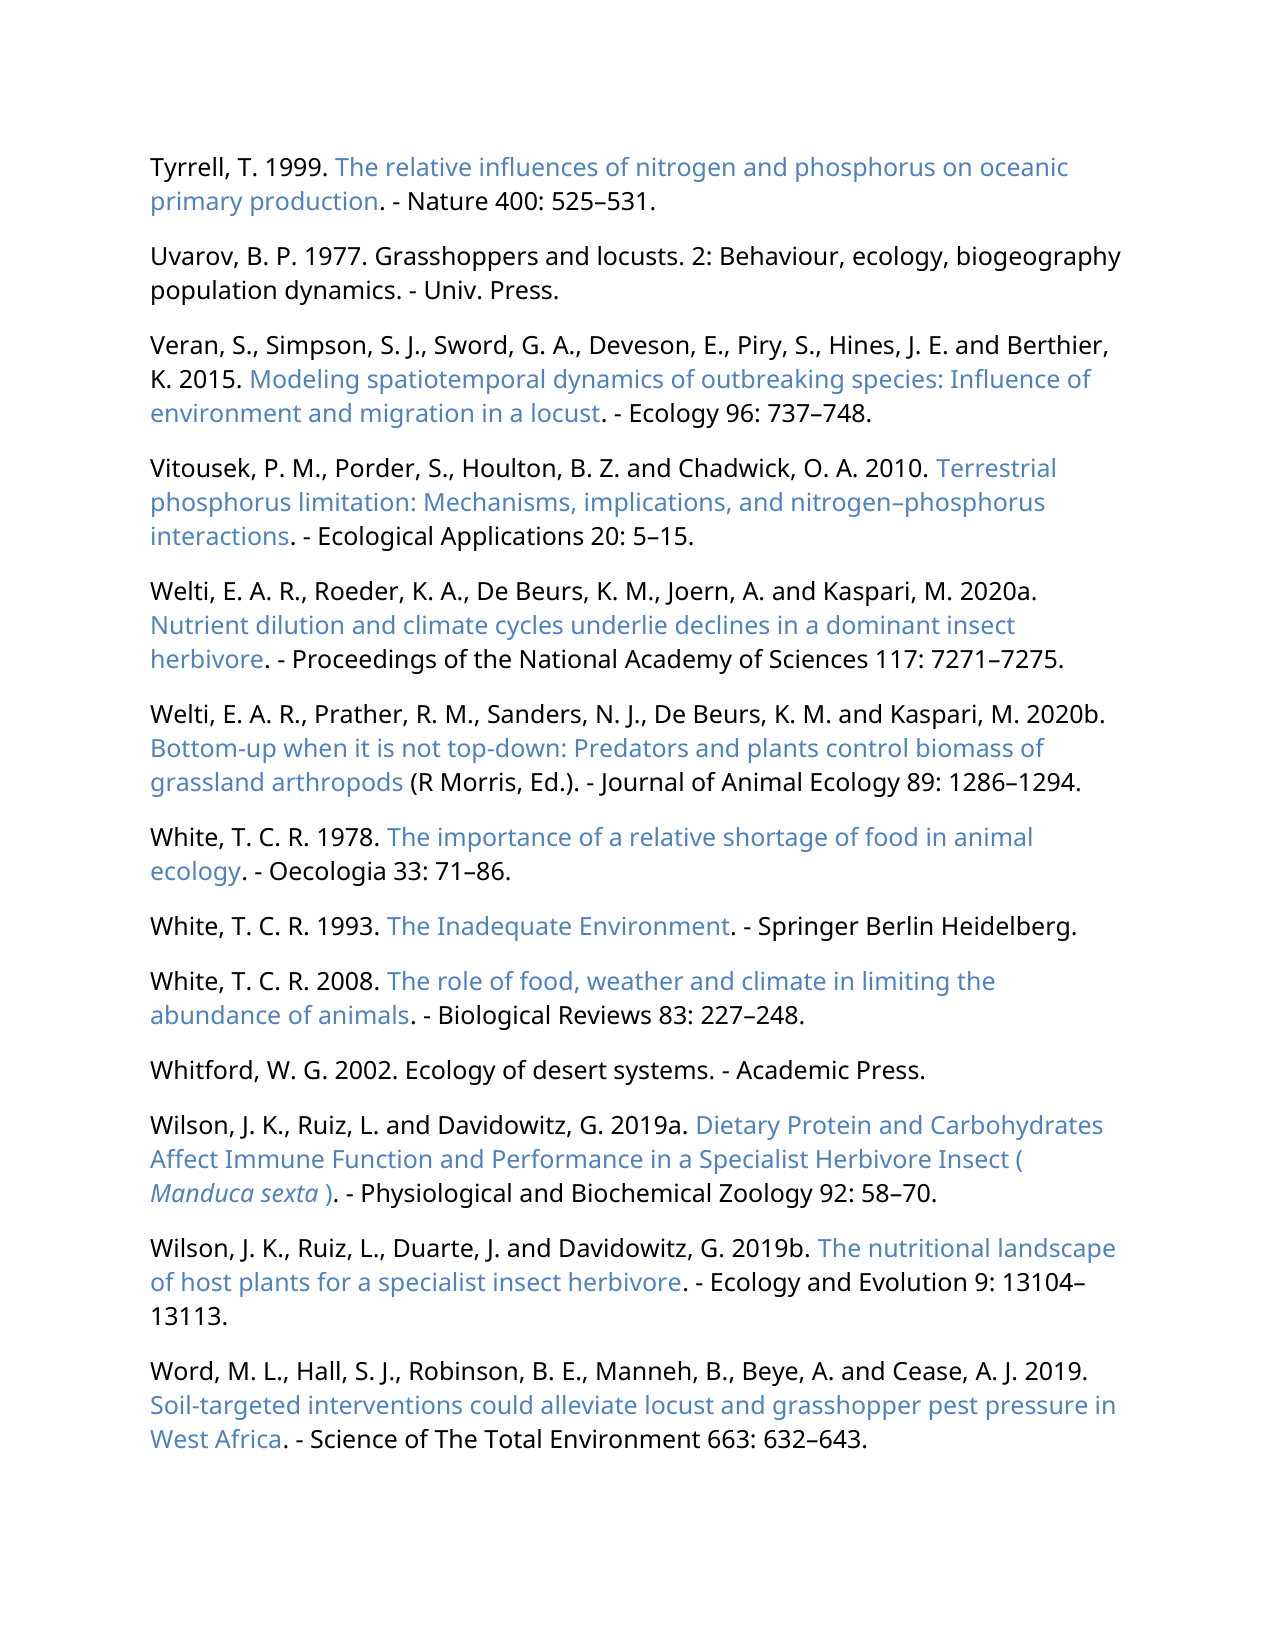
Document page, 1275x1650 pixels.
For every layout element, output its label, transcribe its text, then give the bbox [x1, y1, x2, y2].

text Tyrrell, T. 1999. The relative influences of nitrogen and phosphorus on oceanic primary production. - Nature 400: 525–531. [150, 150, 1125, 218]
text Uvarov, B. P. 1977. Grasshoppers and locusts. 2: Behaviour, ecology, biogeography population dynamics. - Univ. Press. [150, 239, 1125, 307]
text White, T. C. R. 1978. The importance of a relative shortage of food in animal ecology. - Oecologia 33: 71–86. [150, 820, 1125, 888]
text White, T. C. R. 2008. The role of food, weather and climate in limiting the abundance of animals. - Biological Reviews 83: 227–248. [150, 964, 1125, 1032]
text Welti, E. A. R., Prather, R. M., Sanders, N. J., De Beurs, K. M. and Kaspari, M. 2020b. Bottom‐up when it is not top‐down: Predators and plants control biomass of grassland arthropods (R Morris, Ed.). - Journal of Animal Ecology 89: 1286–1294. [150, 697, 1125, 799]
text Vitousek, P. M., Porder, S., Houlton, B. Z. and Chadwick, O. A. 2010. Terrestrial phosphorus limitation: Mechanisms, implications, and nitrogen–phosphorus interactions. - Ecological Applications 20: 5–15. [150, 451, 1125, 553]
text Wilson, J. K., Ruiz, L. and Davidowitz, G. 2019a. Dietary Protein and Carbohydrates Affect Immune Function and Performance in a Specialist Herbivore Insect ( Manduca sexta ). - Physiological and Biochemical Zoology 92: 58–70. [150, 1108, 1125, 1210]
text Veran, S., Simpson, S. J., Sword, G. A., Deveson, E., Piry, S., Hines, J. E. and Berthier, K. 2015. Modeling spatiotemporal dynamics of outbreaking species: Influence of environment and migration in a locust. - Ecology 96: 737–748. [150, 328, 1125, 430]
text Wilson, J. K., Ruiz, L., Duarte, J. and Davidowitz, G. 2019b. The nutritional landscape of host plants for a specialist insect herbivore. - Ecology and Evolution 9: 13104–13113. [150, 1231, 1125, 1333]
text White, T. C. R. 1993. The Inadequate Environment. - Springer Berlin Heidelberg. [150, 909, 1125, 943]
text Whitford, W. G. 2002. Ecology of desert systems. - Academic Press. [150, 1053, 1125, 1087]
text Word, M. L., Hall, S. J., Robinson, B. E., Manneh, B., Beye, A. and Cease, A. J. 2019. Soil-targeted interventions could alleviate locust and grasshopper pest pressure in West Africa. - Science of The Total Environment 663: 632–643. [150, 1354, 1125, 1456]
text Welti, E. A. R., Roeder, K. A., De Beurs, K. M., Joern, A. and Kaspari, M. 2020a. Nutrient dilution and climate cycles underlie declines in a dominant insect herbivore. - Proceedings of the National Academy of Sciences 117: 7271–7275. [150, 574, 1125, 676]
